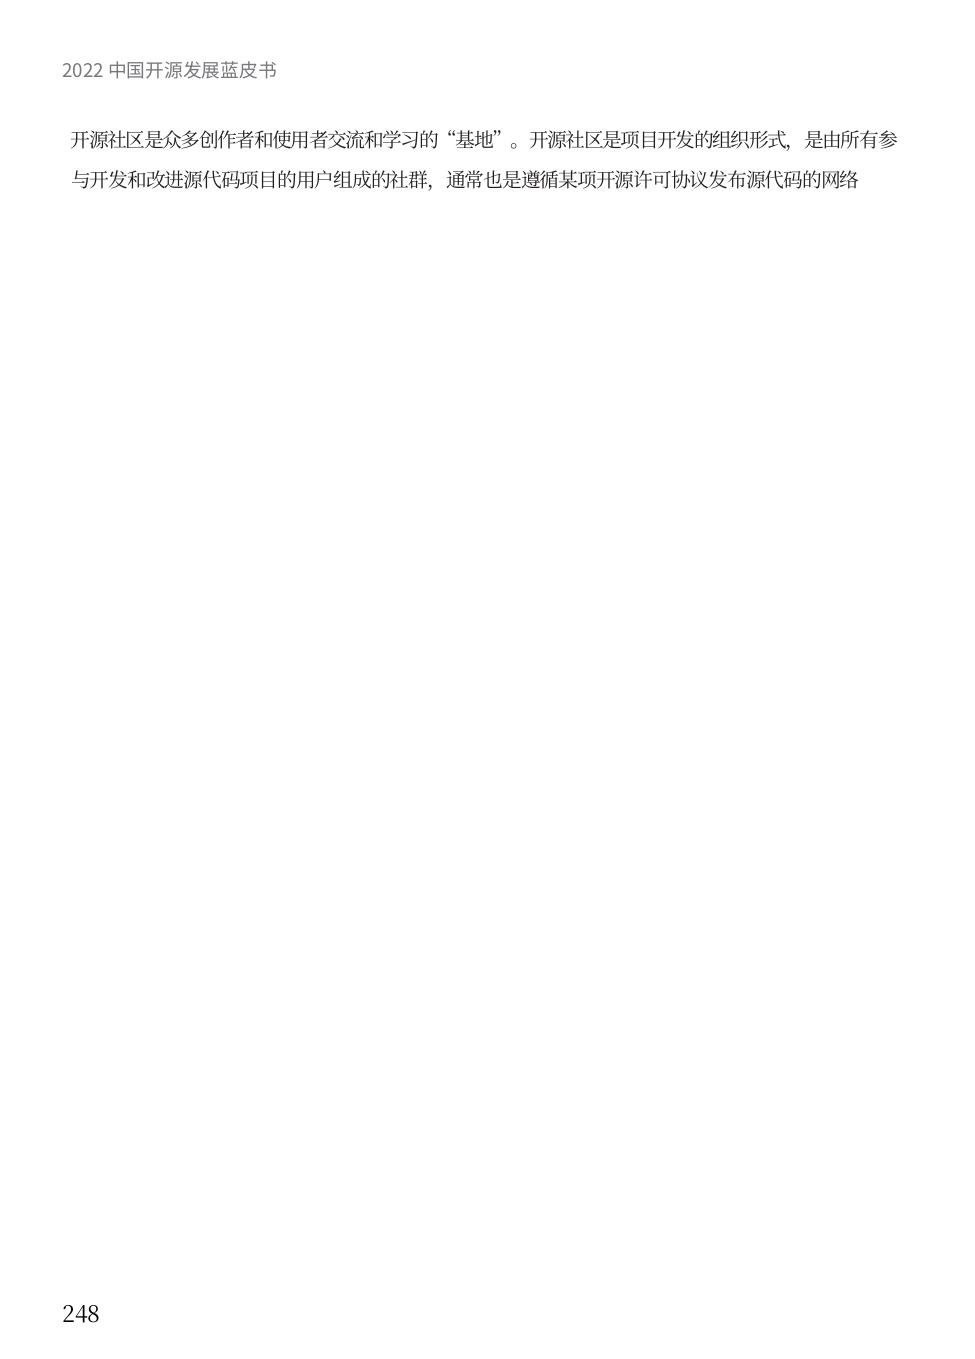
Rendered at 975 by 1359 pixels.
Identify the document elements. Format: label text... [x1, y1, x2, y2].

text 开源社区是众多创作者和使用者交流和学习的“基地”。开源社区是项目开发的组织形式，是由所有参与开发和改进源代码项目的用户组成的社群，通常也是遵循某项开源许可协议发布源代码的网络 [71, 125, 905, 193]
